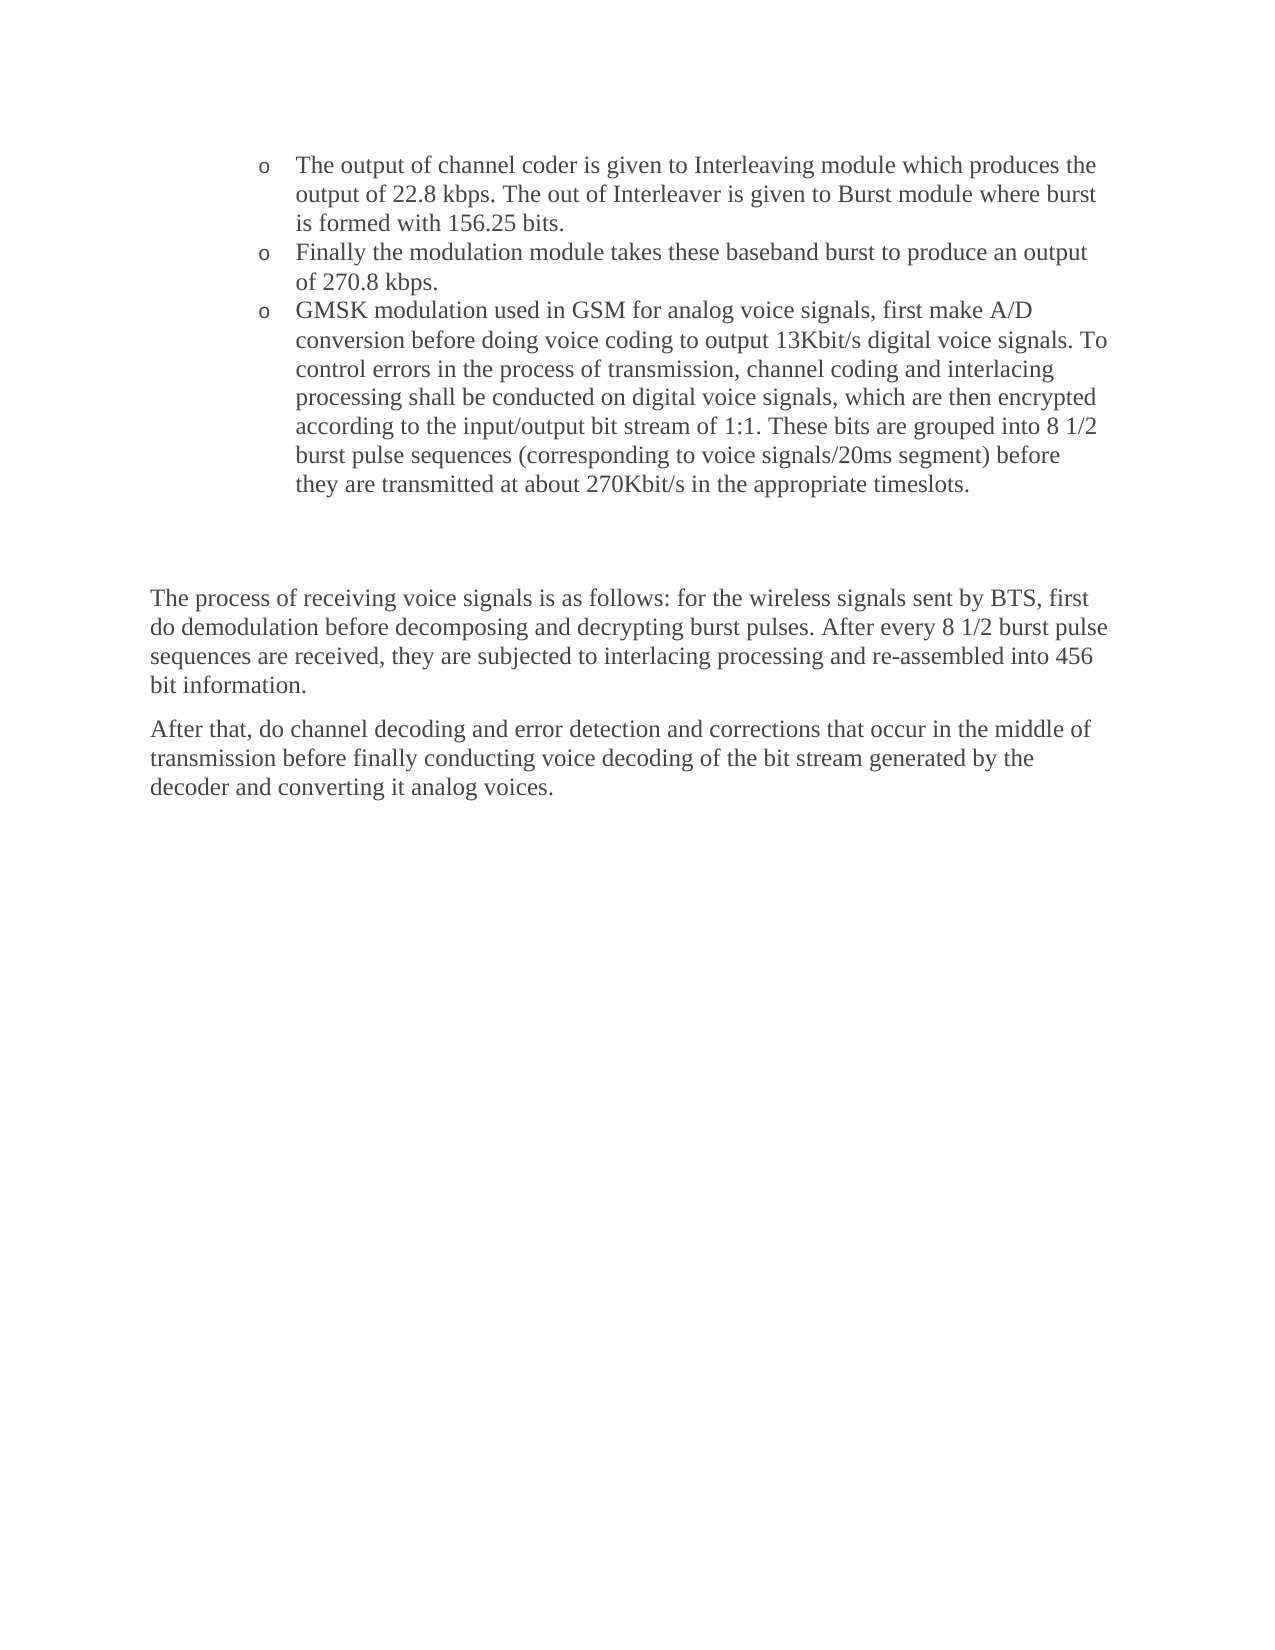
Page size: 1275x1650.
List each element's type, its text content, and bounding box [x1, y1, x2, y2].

list Finally the modulation module takes these baseband burst to produce an output of 270.8 kbps. [258, 237, 1109, 295]
text After that, do channel decoding and error detection and corrections that occur in the middle of transmission before finally conducting voice decoding of the bit stream generated by the decoder and converting it analog voices. [150, 714, 1109, 800]
list GMSK modulation used in GSM for analog voice signals, first make A/D conversion before doing voice coding to output 13Kbit/s digital voice signals. To control errors in the process of transmission, channel coding and interlacing processing shall be conducted on digital voice signals, which are then encrypted according to the input/output bit stream of 1:1. These bits are grouped into 8 1/2 burst pulse sequences (corresponding to voice signals/20ms segment) before they are transmitted at about 270Kbit/s in the appropriate timeslots. [258, 295, 1109, 497]
text The process of receiving voice signals is as follows: for the wireless signals sent by BTS, first do demodulation before decomposing and decrypting burst pulses. After every 8 1/2 burst pulse sequences are received, they are subjected to interlacing processing and re-assembled into 456 bit information. [150, 583, 1109, 698]
list The output of channel coder is given to Interleaving module which produces the output of 22.8 kbps. The out of Interleaver is given to Burst module where burst is formed with 156.25 bits. [258, 150, 1109, 237]
